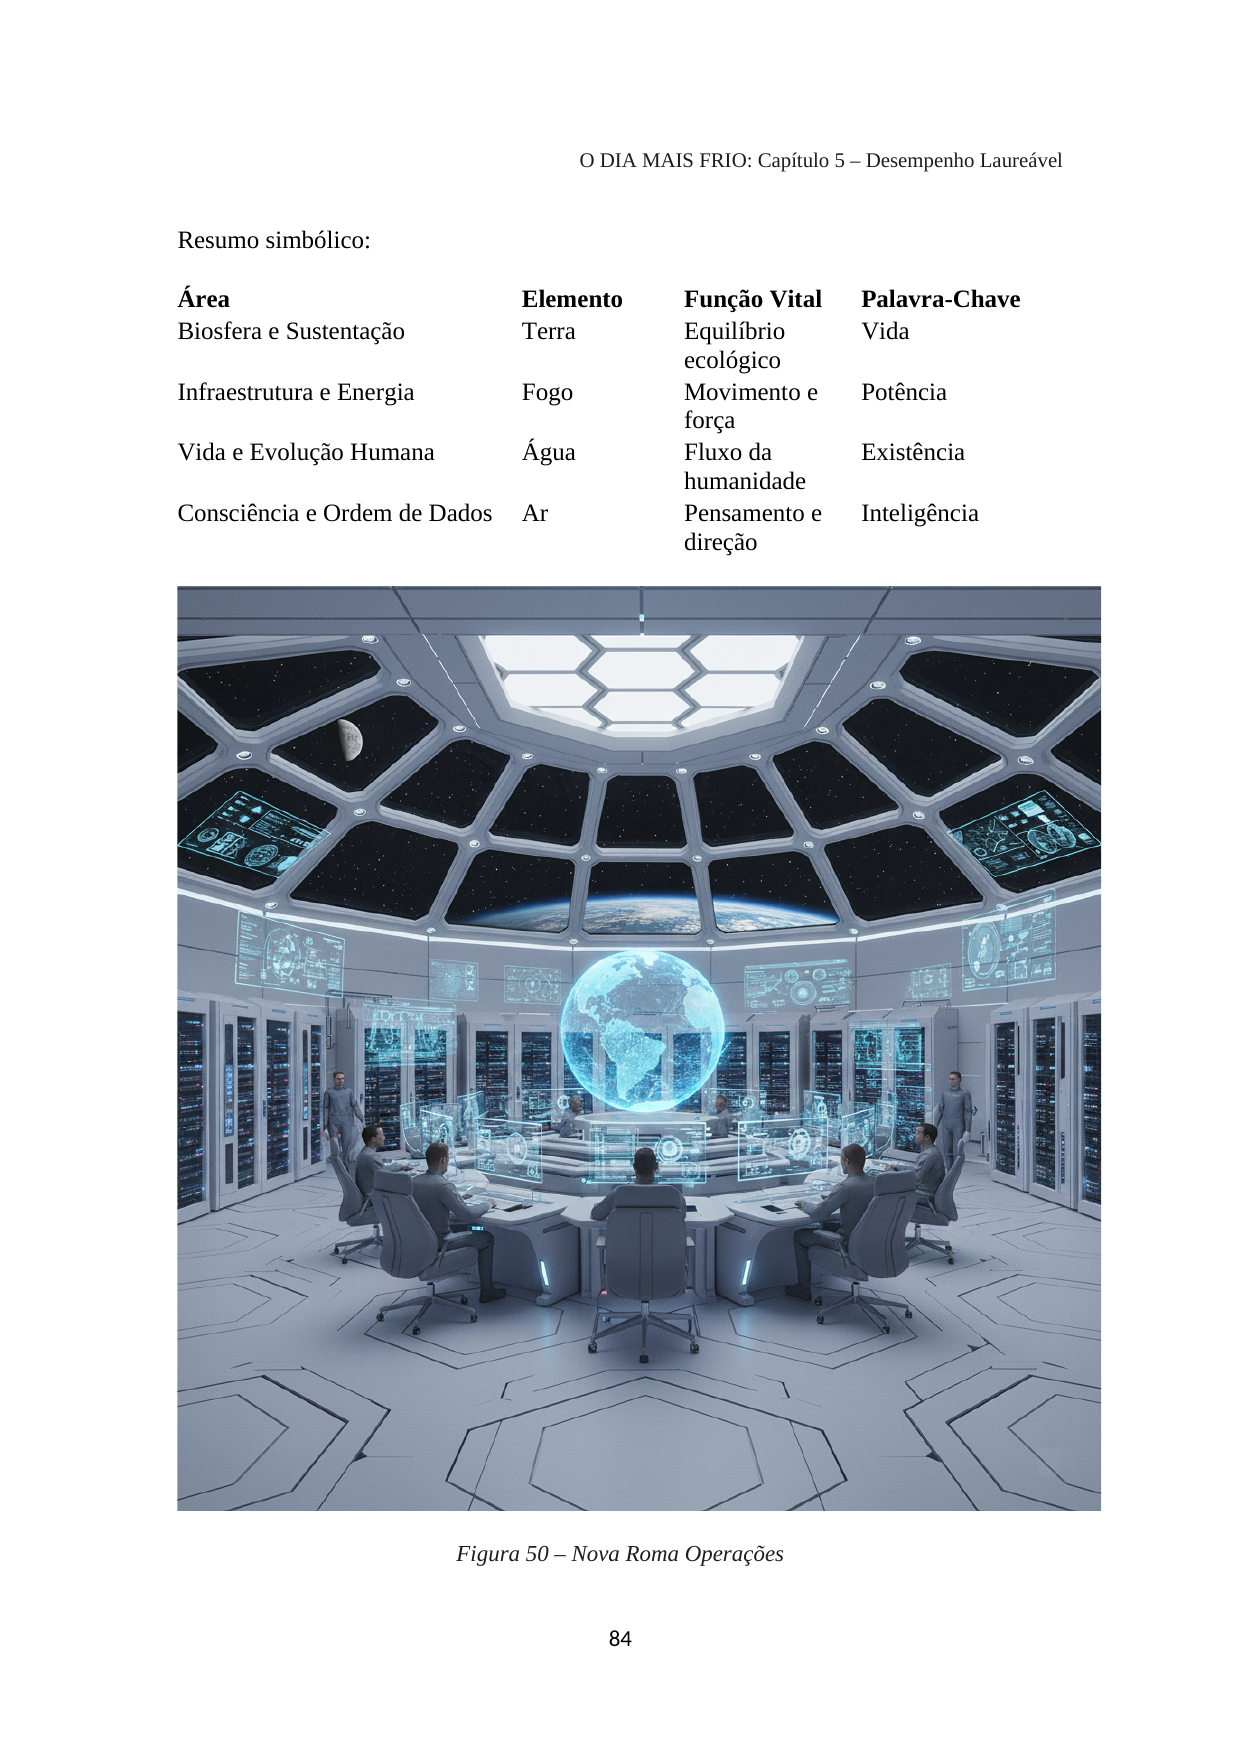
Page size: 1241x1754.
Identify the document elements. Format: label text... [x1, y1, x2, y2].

table_cell Consciência e Ordem de Dados [176, 497, 520, 557]
table_cell Terra [520, 315, 682, 375]
table_cell Movimento e força [682, 375, 859, 436]
table_cell Equilíbrio ecológico [682, 315, 859, 375]
text Figura 50 – Nova Roma Operações [177, 1539, 1063, 1566]
table_header Elemento [520, 283, 682, 315]
picture [177, 586, 1102, 1511]
text Resumo simbólico: [177, 225, 1063, 254]
table_cell Fluxo da humanidade [682, 436, 859, 497]
table_cell Vida e Evolução Humana [176, 436, 520, 497]
table_cell Potência [860, 375, 992, 436]
table_cell Ar [520, 497, 682, 557]
table_header Função Vital [682, 283, 859, 315]
text O DIA MAIS FRIO: Capítulo 5 – Desempenho Laureável [177, 148, 1063, 172]
table_cell Existência [860, 436, 992, 497]
table_cell Infraestrutura e Energia [176, 375, 520, 436]
table_cell Água [520, 436, 682, 497]
table_cell Inteligência [860, 497, 992, 557]
table_cell Fogo [520, 375, 682, 436]
table_header Área [176, 283, 520, 315]
table_cell Biosfera e Sustentação [176, 315, 520, 375]
table_cell Pensamento e direção [682, 497, 859, 557]
table_header Palavra-Chave [860, 283, 1052, 315]
table_cell Vida [860, 315, 992, 375]
